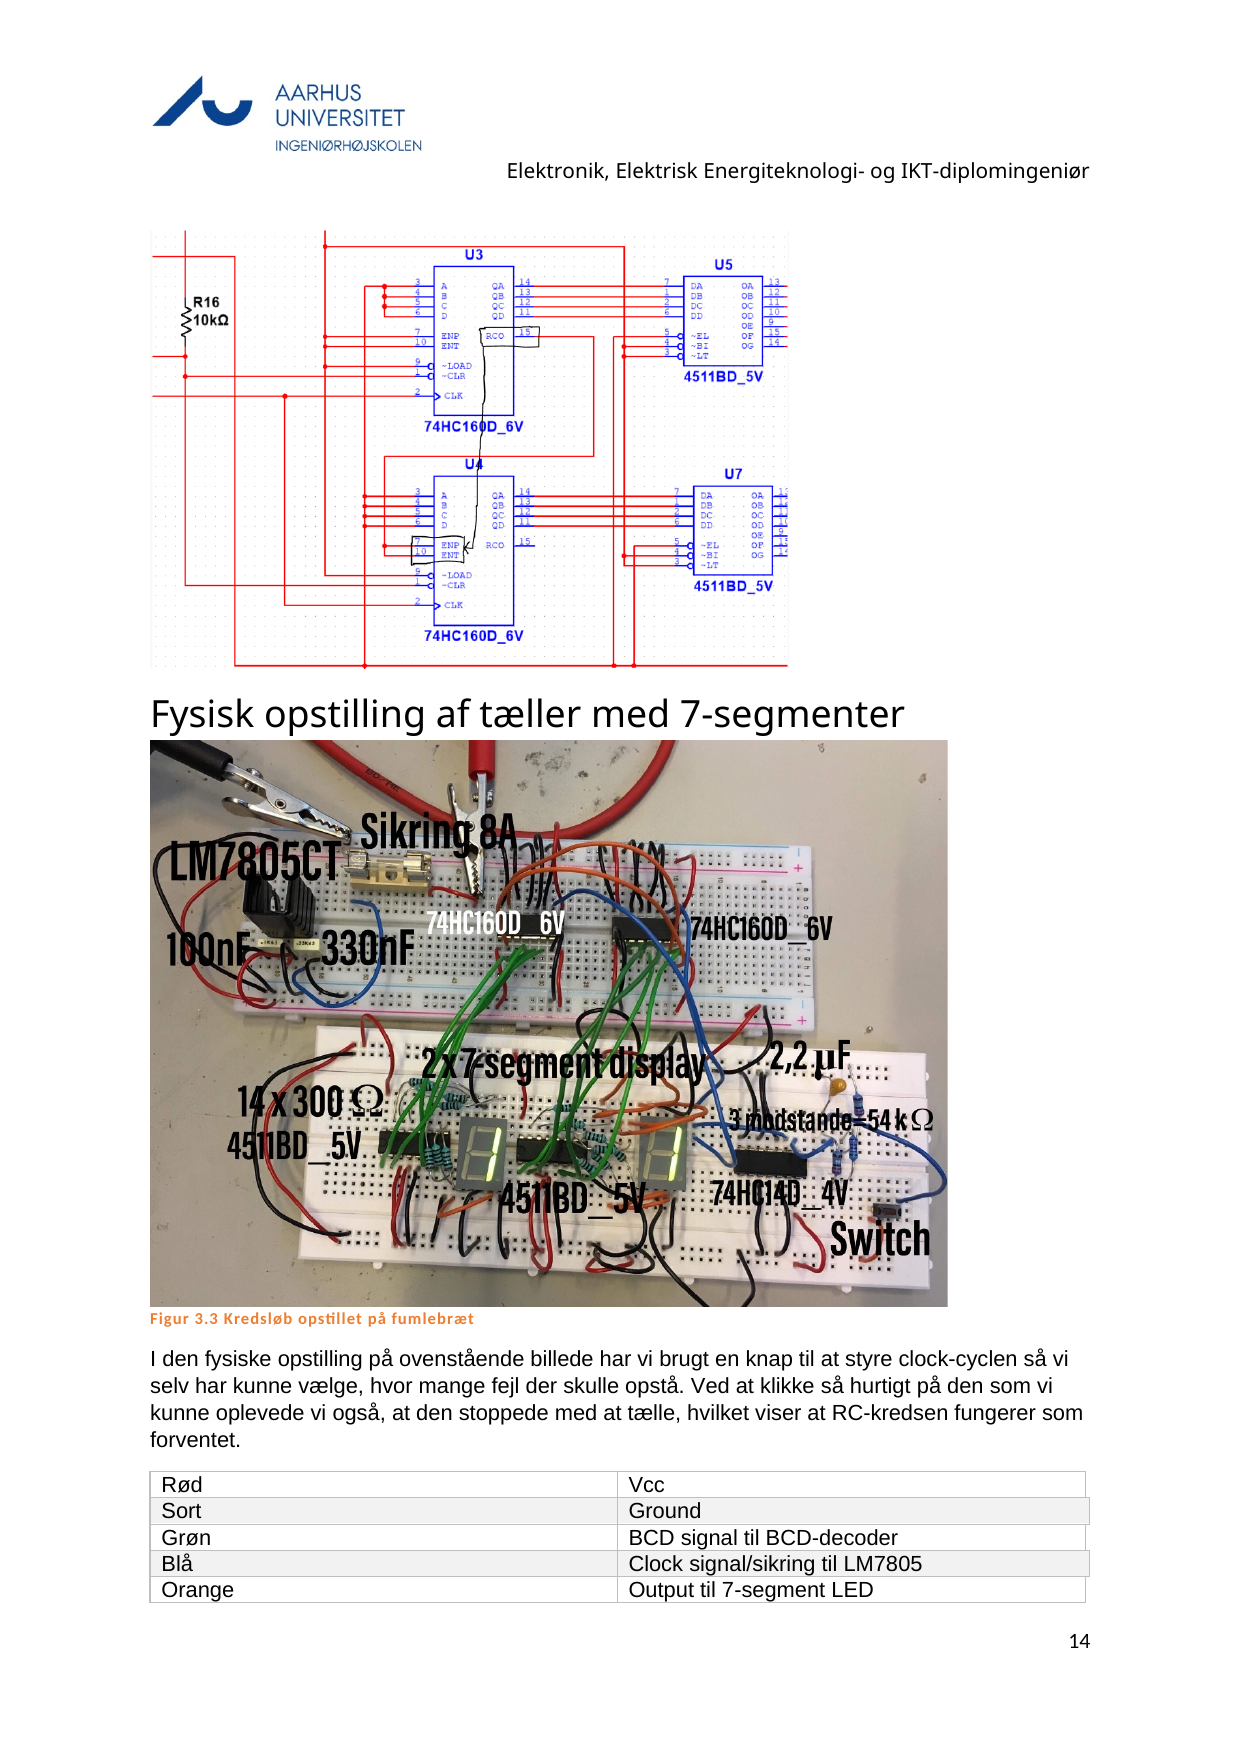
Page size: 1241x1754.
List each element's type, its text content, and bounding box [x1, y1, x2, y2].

table_cell BCD signal til BCD-decoder [618, 1525, 1085, 1550]
picture [150, 73, 586, 156]
picture [150, 740, 948, 1307]
text Figur 3.3 Kredsløb opstillet på fumlebræt [150, 1308, 1090, 1329]
table_cell Clock signal/sikring til LM7805 [618, 1551, 1089, 1576]
table_header Rød [151, 1472, 617, 1497]
table_cell Orange [151, 1577, 617, 1602]
table_cell Sort [151, 1498, 617, 1523]
picture [150, 229, 790, 669]
table_header Vcc [618, 1472, 1085, 1497]
table_cell Ground [618, 1498, 1089, 1523]
table_cell Grøn [151, 1525, 617, 1550]
text I den fysiske opstilling på ovenstående billede har vi brugt en knap til at styre clock-cyclen så vi selv har kunne vælge, hvor mange fejl der skulle opstå. Ved at klikke så hurtigt på den som vi kunne oplevede vi også, at den stoppede med at tælle, hvilket viser at RC-kredsen fungerer som forventet. [150, 1346, 1090, 1452]
table_cell Blå [151, 1551, 617, 1576]
table_cell Output til 7-segment LED [618, 1577, 1085, 1602]
